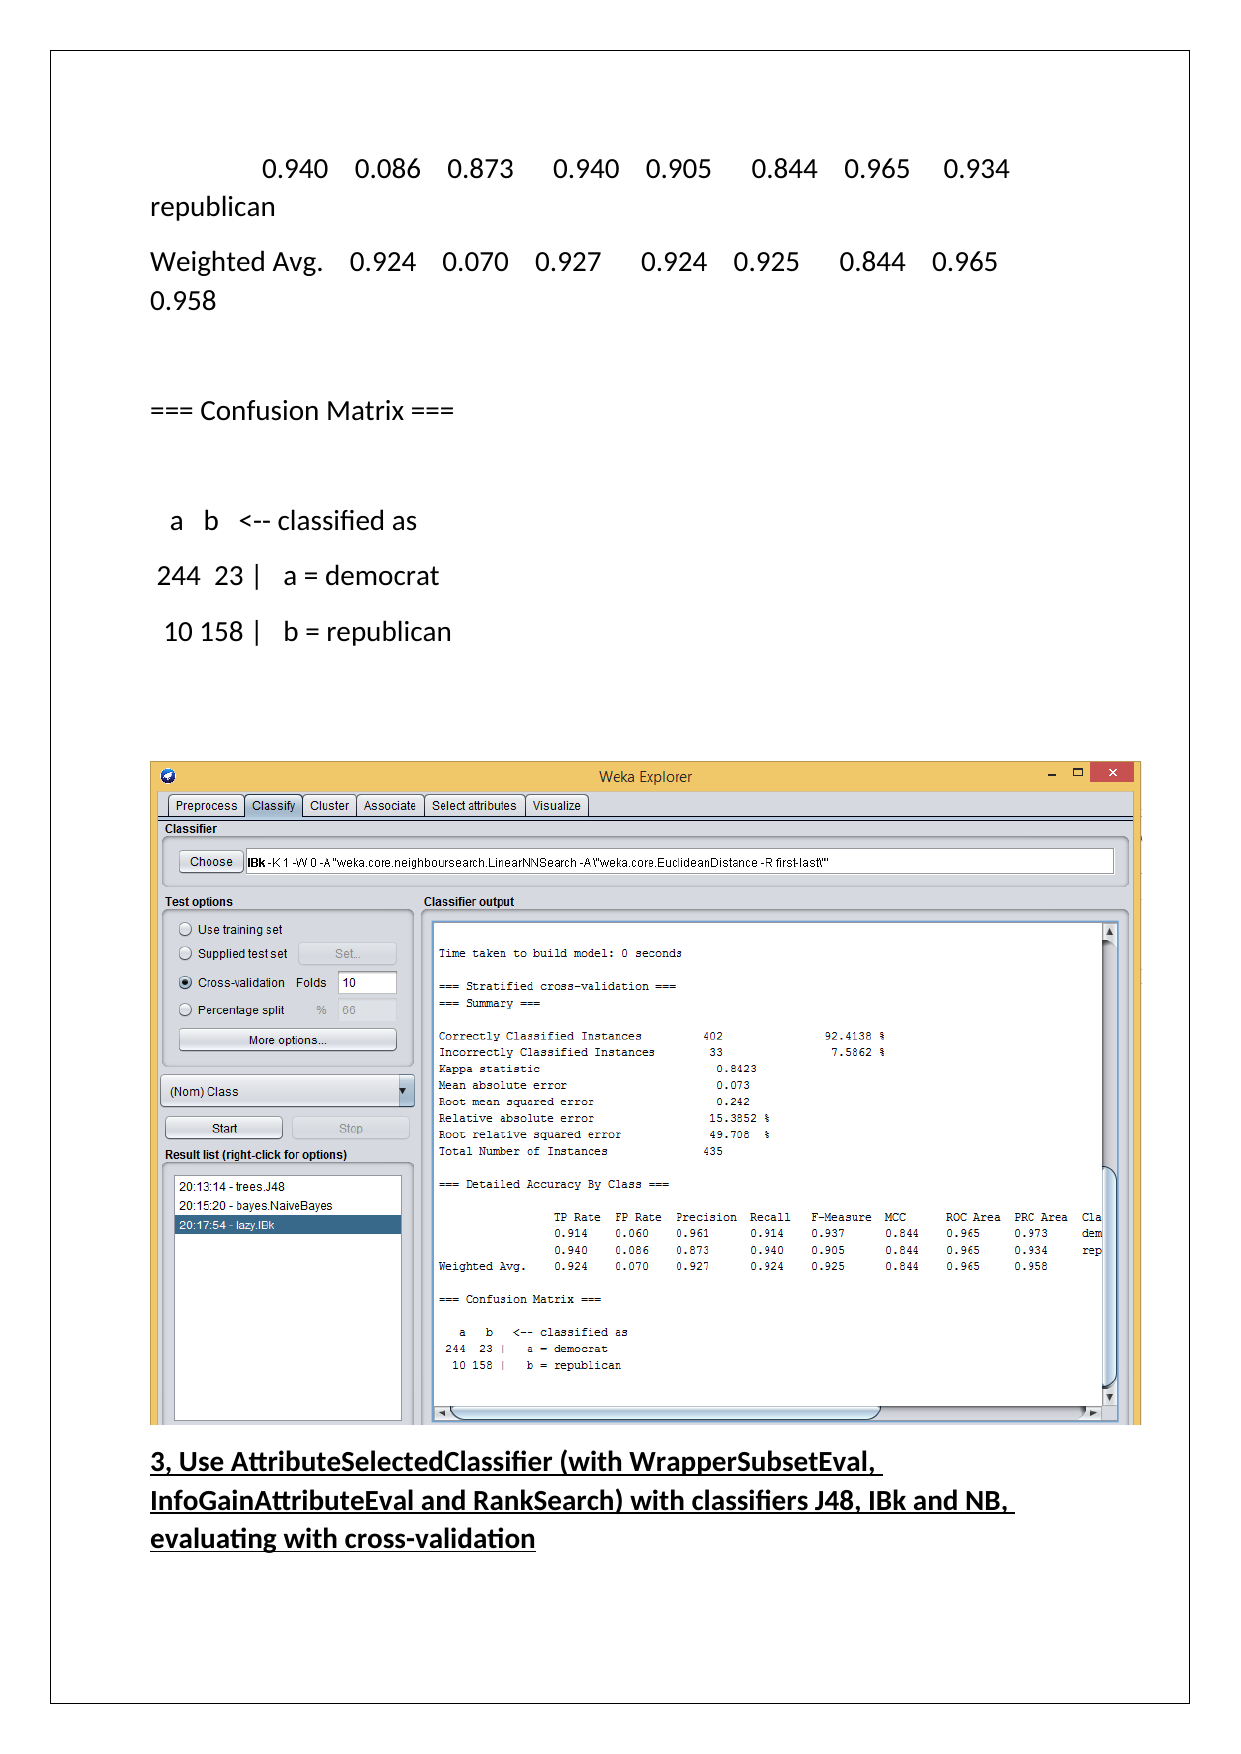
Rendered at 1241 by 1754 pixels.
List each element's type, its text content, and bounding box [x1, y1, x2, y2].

text a b <-- classified as [150, 502, 1090, 538]
picture [150, 761, 1143, 1425]
text 3, Use AttributeSelectedClassifier (with WrapperSubsetEval, InfoGainAttributeEval and RankSearch) with classifiers J48, IBk and NB, evaluating with cross-validation [150, 1443, 1090, 1556]
text 0.940 0.086 0.873 0.940 0.905 0.844 0.965 0.934 republican [150, 150, 1090, 224]
text Weighted Avg. 0.924 0.070 0.927 0.924 0.925 0.844 0.965 0.958 [150, 243, 1090, 318]
text === Confusion Matrix === [150, 392, 1090, 428]
text 10 158 | b = republican [150, 613, 1090, 648]
text 244 23 | a = democrat [150, 557, 1090, 593]
